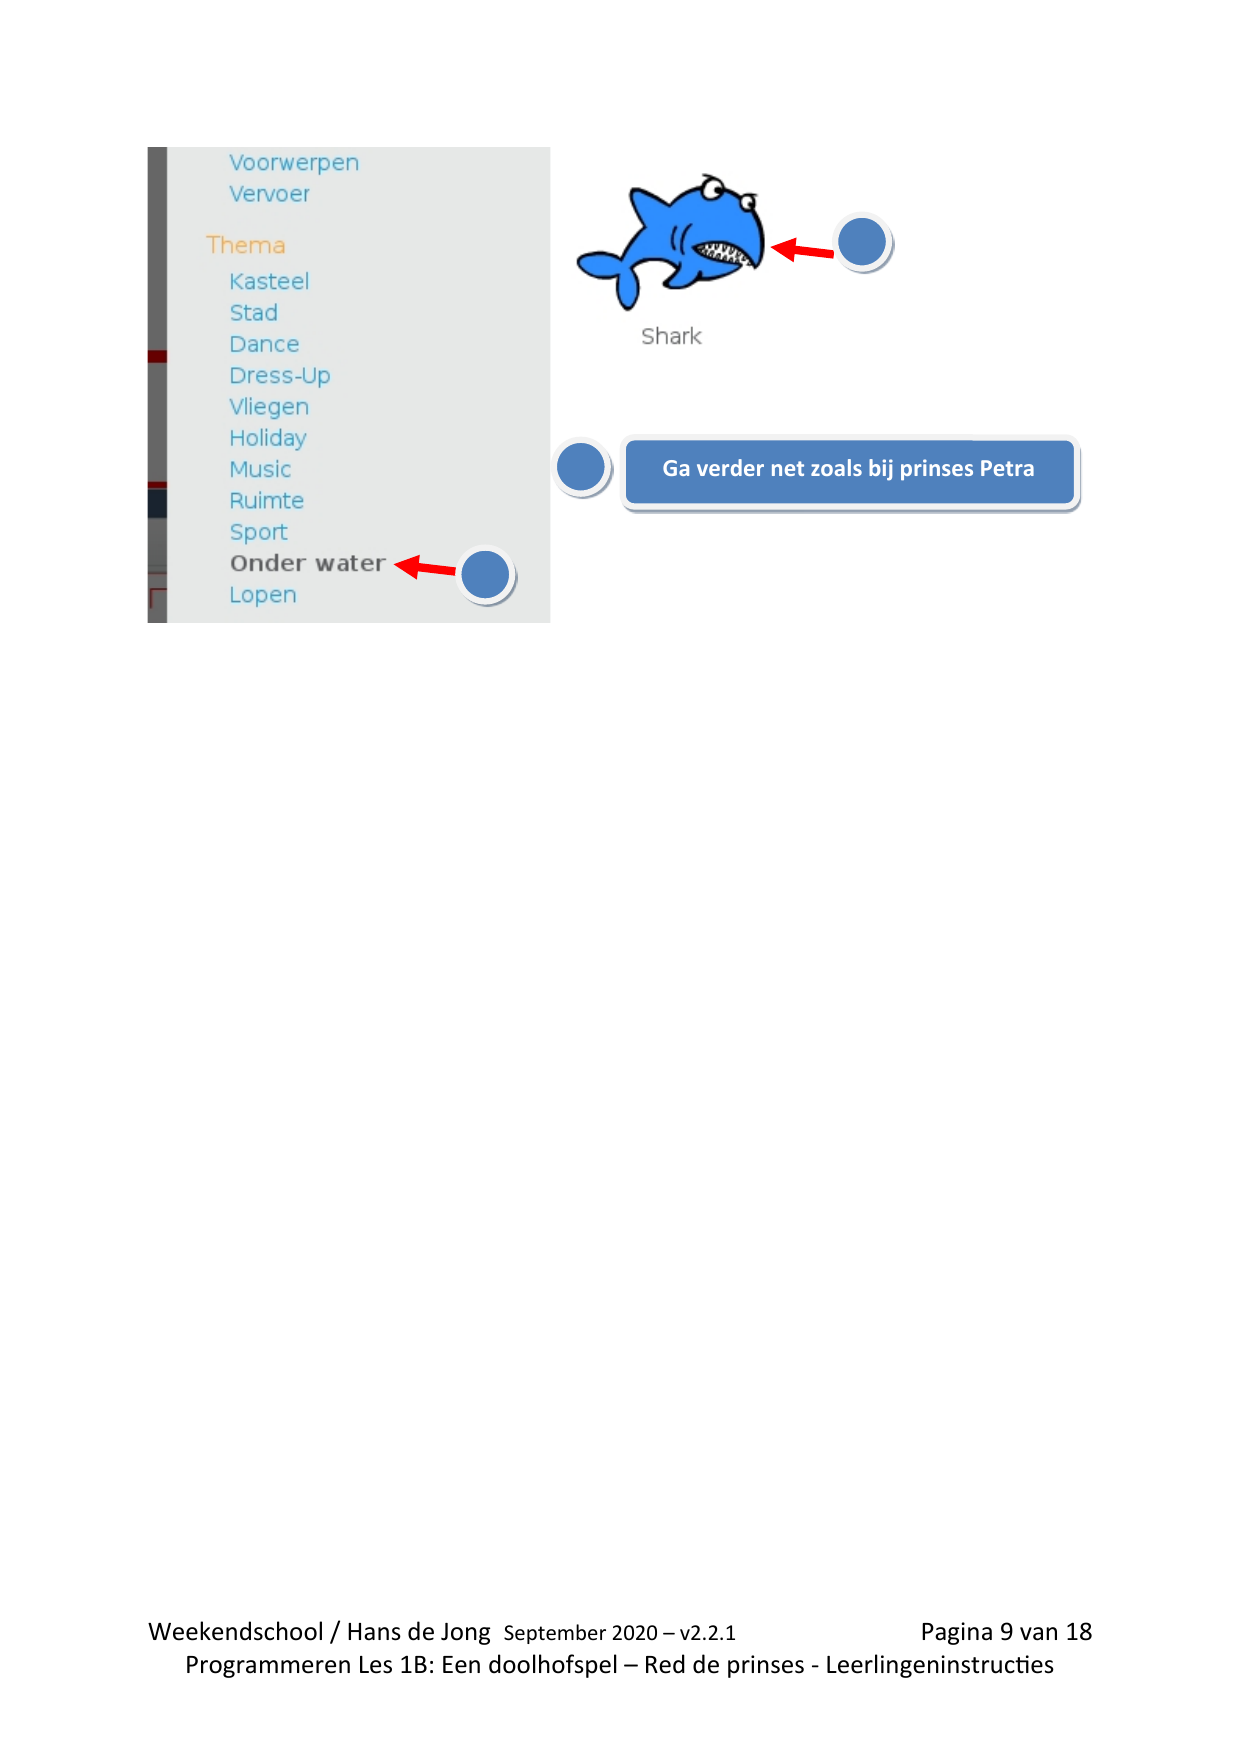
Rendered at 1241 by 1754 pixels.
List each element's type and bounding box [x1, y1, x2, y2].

picture [147, 147, 804, 623]
